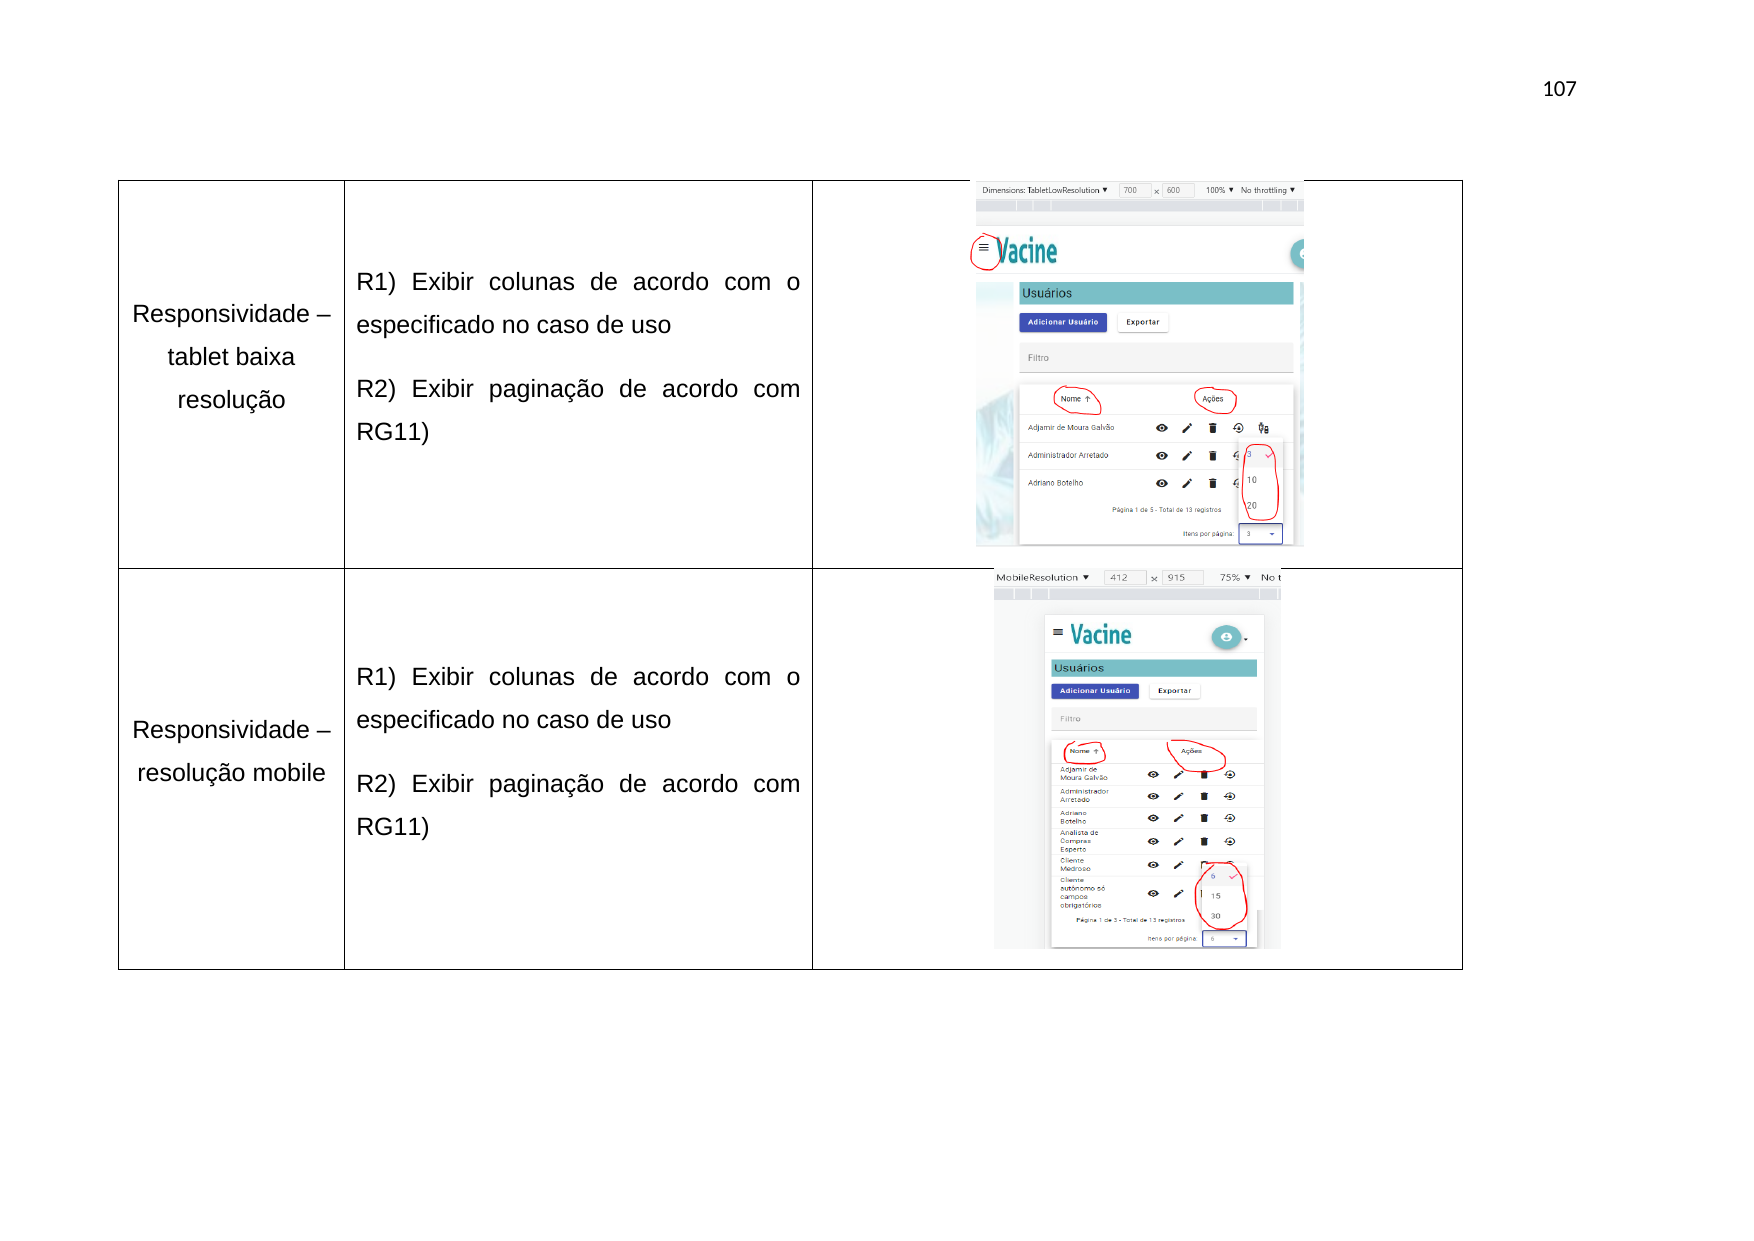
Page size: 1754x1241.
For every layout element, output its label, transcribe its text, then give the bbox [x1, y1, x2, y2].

table_cell Responsividade – tablet baixa resolução [119, 181, 344, 568]
table_cell R1) Exibir colunas de acordo com o especificado no caso de uso R2) Exibir paginação de acordo com RG11) [345, 569, 812, 969]
table_cell R1) Exibir colunas de acordo com o especificado no caso de uso R2) Exibir paginação de acordo com RG11) [345, 181, 812, 568]
table_cell [813, 569, 1462, 969]
table_cell Responsividade –resolução mobile [119, 569, 344, 969]
table_cell [813, 181, 1462, 568]
picture [970, 180, 1304, 547]
picture [994, 568, 1281, 949]
